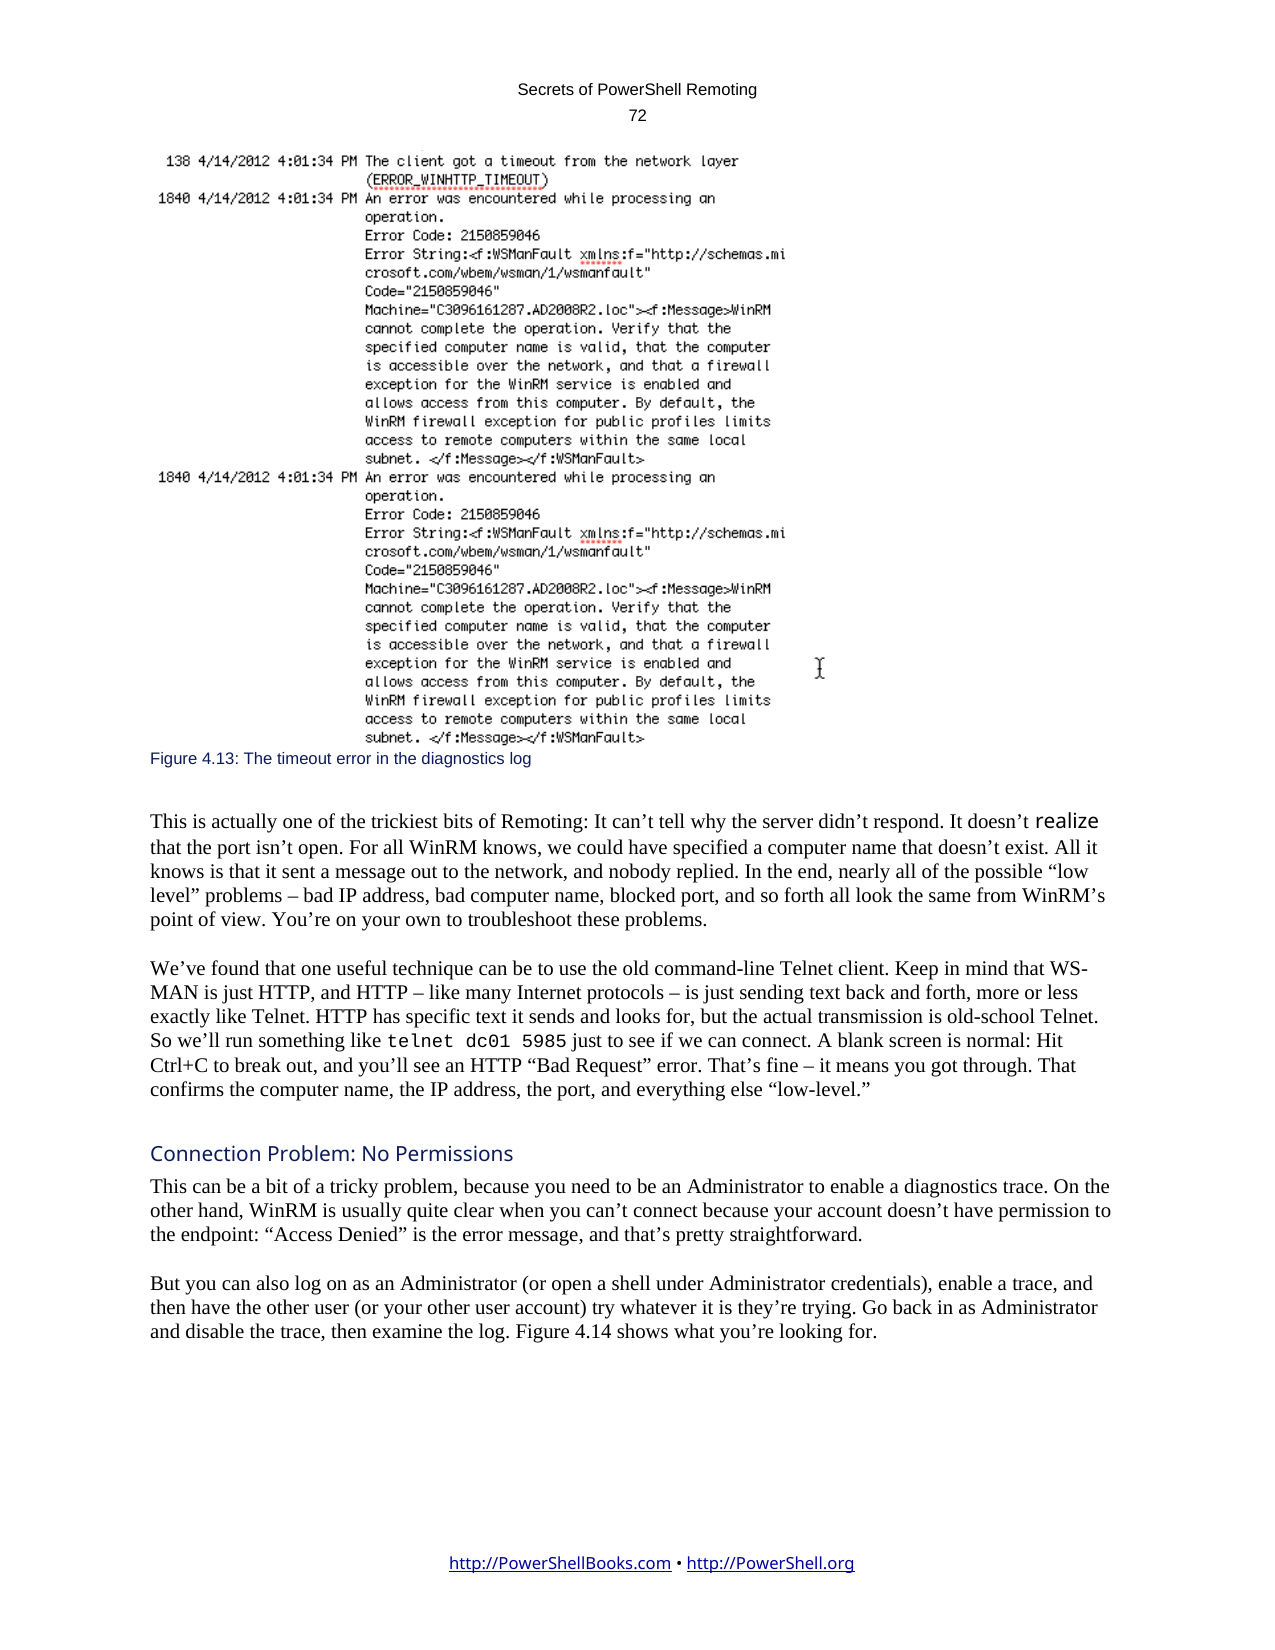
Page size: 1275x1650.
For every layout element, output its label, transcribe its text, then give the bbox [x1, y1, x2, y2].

text Figure 4.13: The timeout error in the diagnostics log [150, 748, 1125, 769]
text We’ve found that one useful technique can be to use the old command-line Telnet client. Keep in mind that WS-MAN is just HTTP, and HTTP – like many Internet protocols – is just sending text back and forth, more or less exactly like Telnet. HTTP has specific text it sends and looks for, but the actual transmission is old-school Telnet. So we’ll run something like telnet dc01 5985 just to see if we can connect. A blank screen is normal: Hit Ctrl+C to break out, and you’ll see an HTTP “Bad Request” error. That’s fine – it means you got through. That confirms the computer name, the IP address, the port, and everything else “low-level.” [150, 956, 1125, 1101]
text But you can also log on as an Administrator (or open a shell under Administrator credentials), enable a trace, and then have the other user (or your other user account) try whatever it is they’re trying. Go back in as Administrator and disable the trace, then examine the log. Figure 4.14 shows what you’re looking for. [150, 1271, 1125, 1343]
text This can be a bit of a tricky problem, because you need to be an Administrator to enable a diagnostics trace. On the other hand, WinRM is usually quite clear when you can’t connect because your account doesn’t have permission to the endpoint: “Access Denied” is the error message, and that’s pretty straightforward. [150, 1173, 1125, 1246]
subtitle Connection Problem: No Permissions [150, 1139, 1125, 1167]
text This is actually one of the trickiest bits of Remoting: It can’t tell why the server didn’t respond. It doesn’t realize that the port isn’t open. For all WinRM knows, we could have specified a computer name that doesn’t exist. All it knows is that it sent a message out to the network, and nobody replied. In the end, nearly all of the possible “low level” problems – bad IP address, bad computer name, blocked port, and so forth all look the same from WinRM’s point of view. You’re on your own to troubleshoot these problems. [150, 806, 1125, 931]
picture [150, 150, 936, 748]
